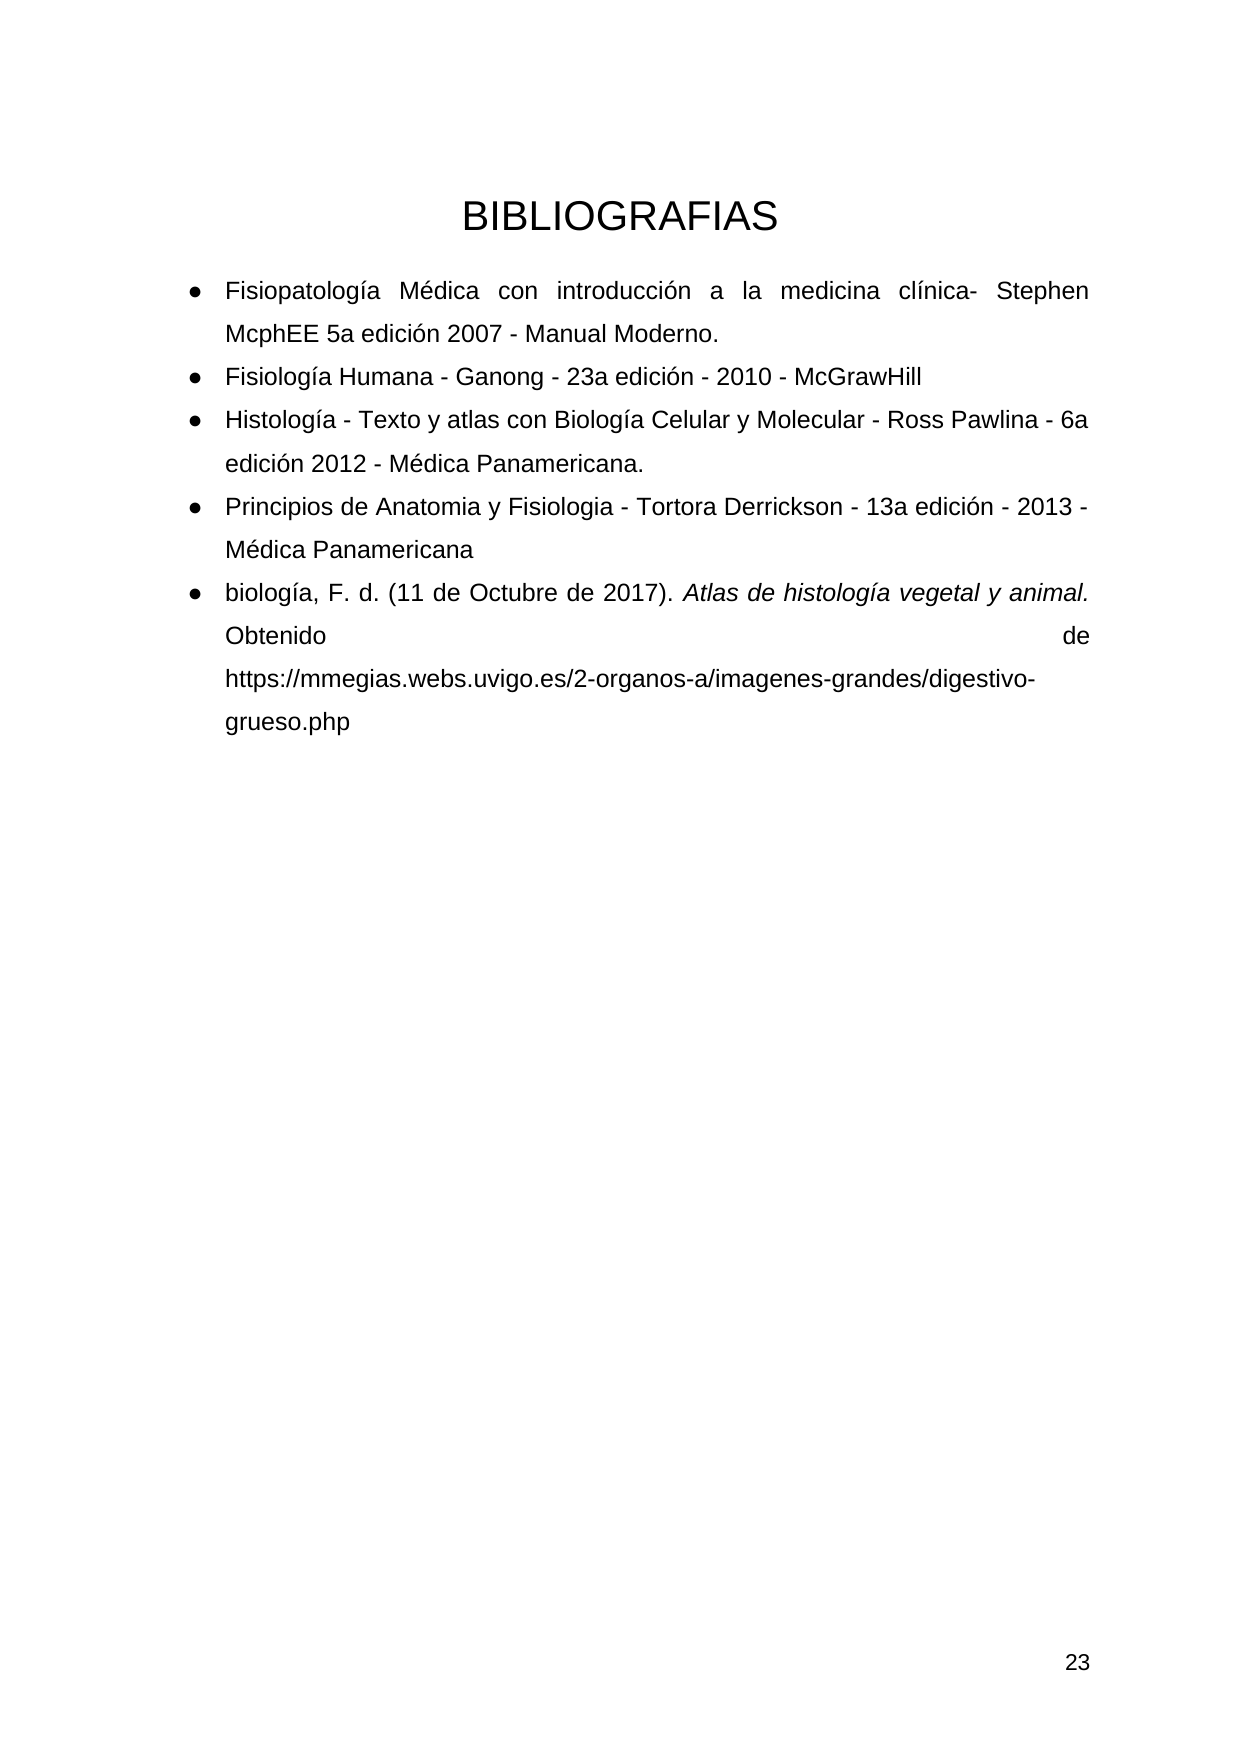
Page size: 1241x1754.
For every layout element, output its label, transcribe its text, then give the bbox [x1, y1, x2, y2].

list biología, F. d. (11 de Octubre de 2017). Atlas de histología vegetal y animal. Obtenido de https://mmegias.webs.uvigo.es/2-organos-a/imagenes-grandes/digestivo-grueso.php [187, 578, 1090, 736]
list Fisiopatología Médica con introducción a la medicina clínica- Stephen McphEE 5a edición 2007 - Manual Moderno. [187, 276, 1090, 348]
list Principios de Anatomia y Fisiologia - Tortora Derrickson - 13a edición - 2013 - Médica Panamericana [187, 492, 1090, 563]
list Fisiología Humana - Ganong - 23a edición - 2010 - McGrawHill [187, 362, 1090, 391]
subtitle BIBLIOGRAFIAS [150, 192, 1090, 239]
list Histología - Texto y atlas con Biología Celular y Molecular - Ross Pawlina - 6a edición 2012 - Médica Panamericana. [187, 405, 1090, 477]
